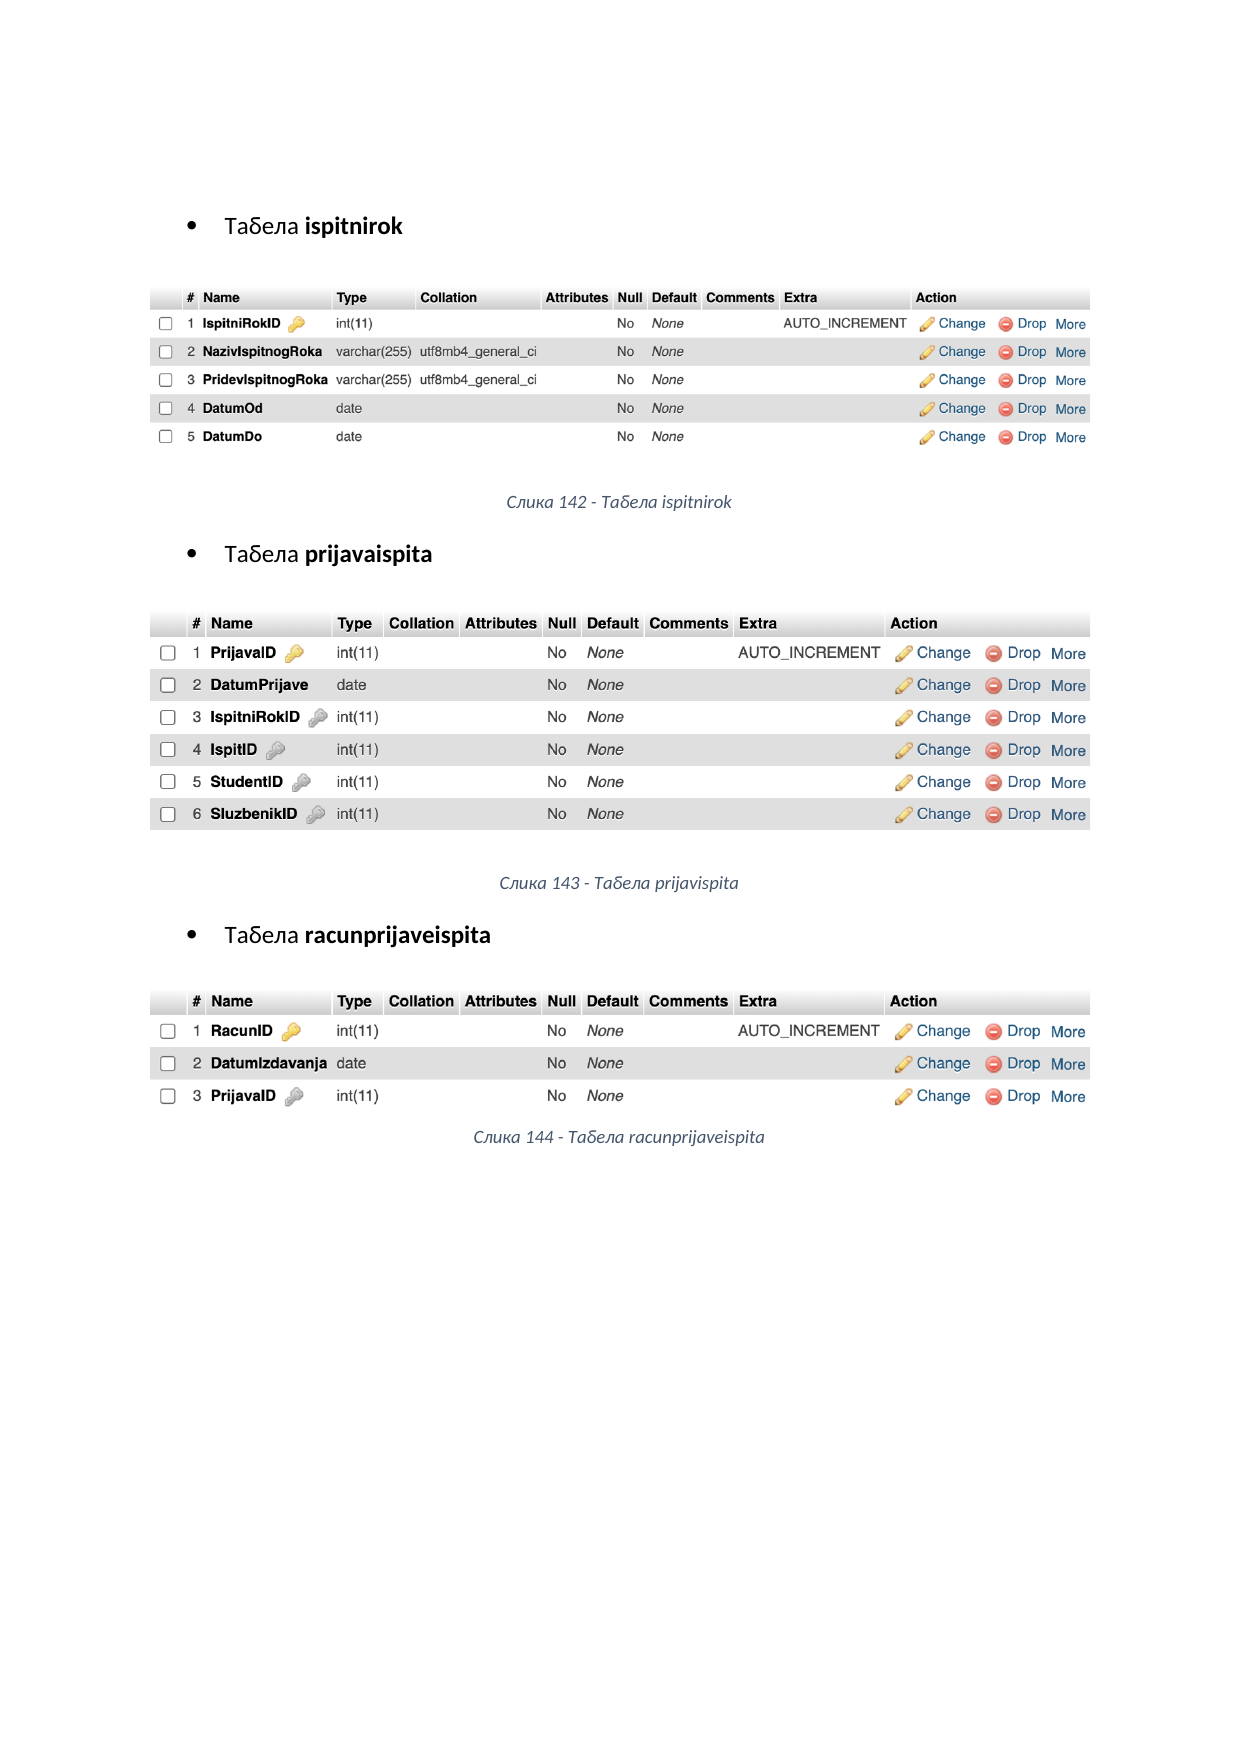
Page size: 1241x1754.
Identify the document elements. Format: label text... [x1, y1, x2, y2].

list Тaбела ispitnirok [187, 210, 1090, 241]
picture [150, 609, 1091, 831]
list Тaбела racunprijaveispita [187, 919, 1090, 950]
subtitle Слика 143 - Табела prijavispita [150, 871, 1090, 894]
picture [150, 990, 1091, 1113]
subtitle Слика 142 - Табела ispitnirok [150, 491, 1090, 513]
picture [150, 286, 1091, 451]
subtitle Слика 144 - Табела racunprijaveispita [150, 1125, 1090, 1148]
list Тaбела prijavaispita [187, 538, 1090, 569]
